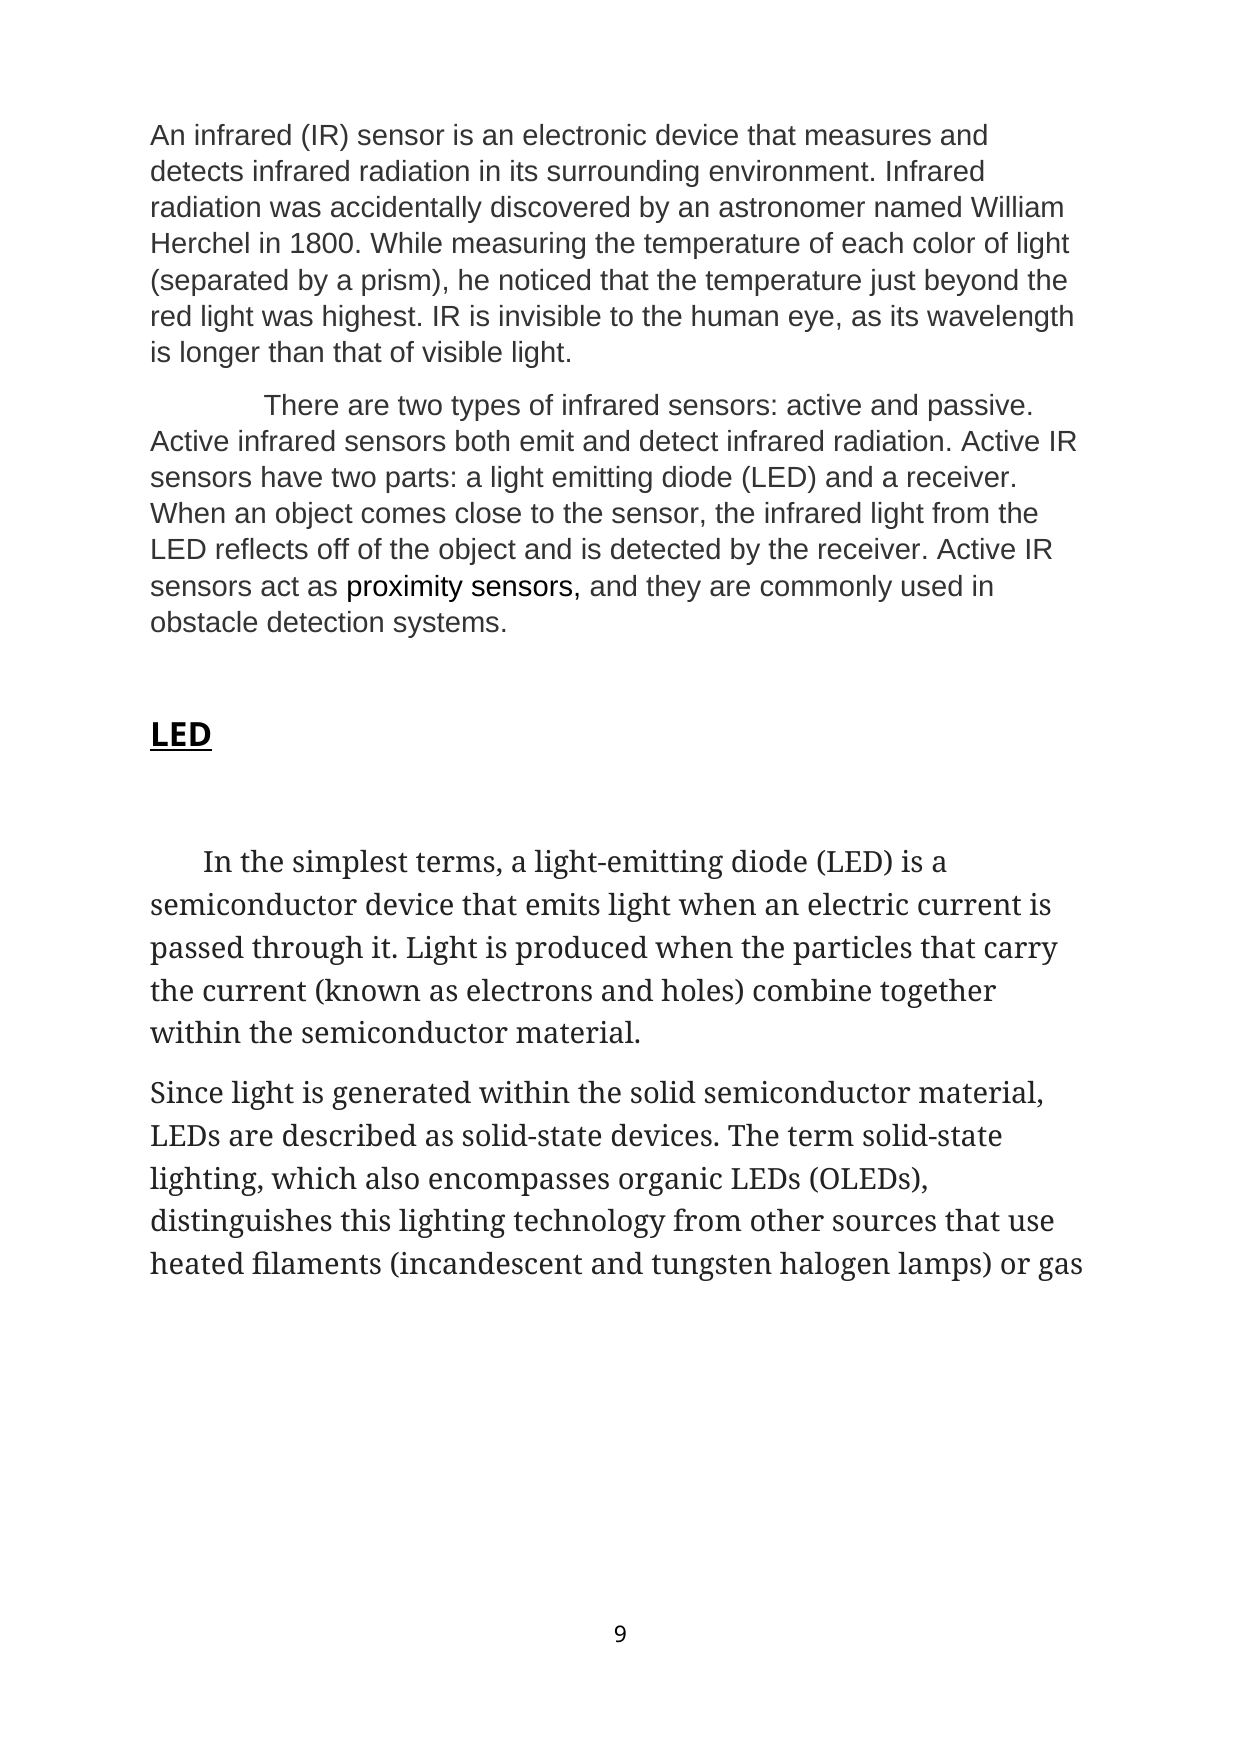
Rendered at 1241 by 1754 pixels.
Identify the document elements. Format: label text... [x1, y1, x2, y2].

text An infrared (IR) sensor is an electronic device that measures and detects infrared radiation in its surrounding environment. Infrared radiation was accidentally discovered by an astronomer named William Herchel in 1800. While measuring the temperature of each color of light (separated by a prism), he noticed that the temperature just beyond the red light was highest. IR is invisible to the human eye, as its wavelength is longer than that of visible light. [150, 118, 1090, 368]
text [150, 1072, 1090, 1283]
text In the simplest terms, a light-emitting diode (LED) is a semiconductor device that emits light when an electric current is passed through it. Light is produced when the particles that carry the current (known as electrons and holes) combine together within the semiconductor material. [150, 842, 1090, 1052]
text LED [150, 710, 1090, 756]
text There are two types of infrared sensors: active and passive. Active infrared sensors both emit and detect infrared radiation. Active IR sensors have two parts: a light emitting diode (LED) and a receiver. When an object comes close to the sensor, the infrared light from the LED reflects off of the object and is detected by the receiver. Active IR sensors act as proximity sensors, and they are commonly used in obstacle detection systems. [150, 388, 1090, 638]
